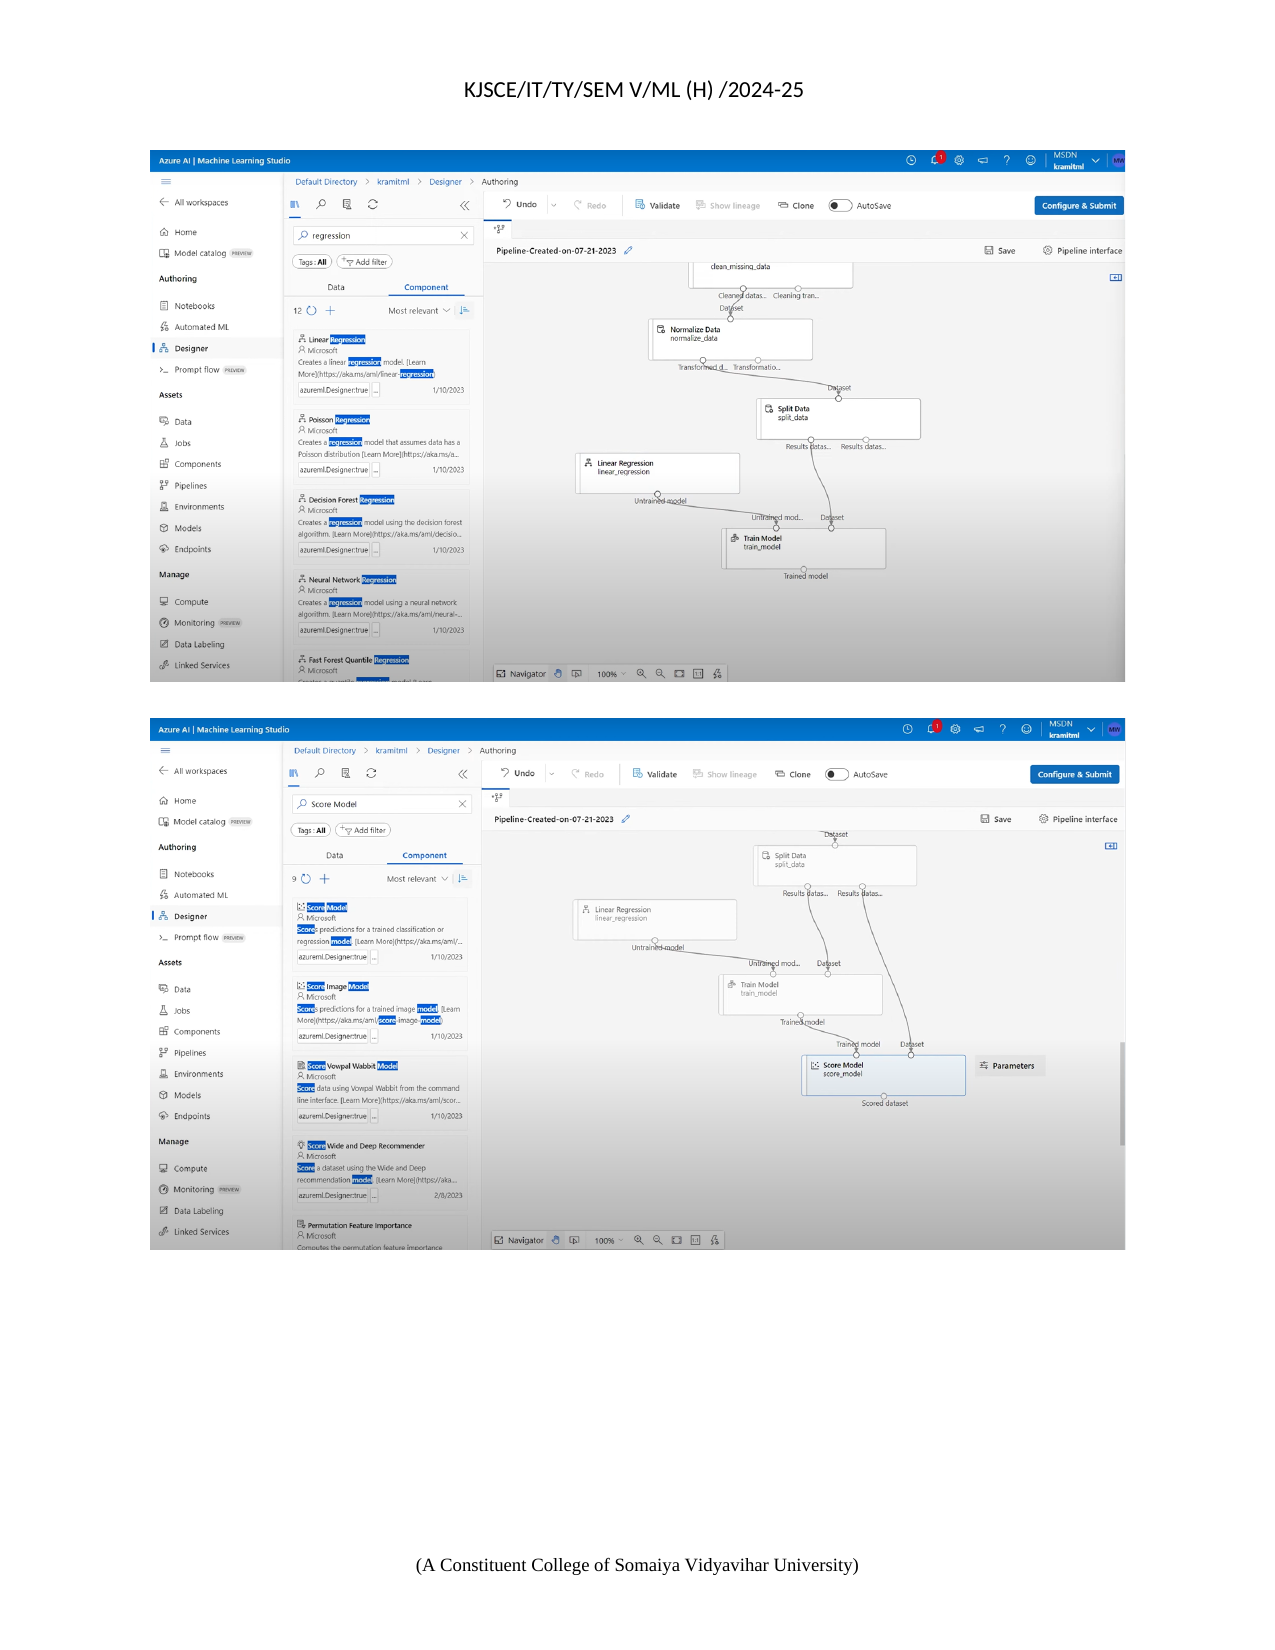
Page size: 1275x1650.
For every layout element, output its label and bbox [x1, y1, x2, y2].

picture [150, 150, 1125, 682]
picture [150, 718, 1125, 1250]
